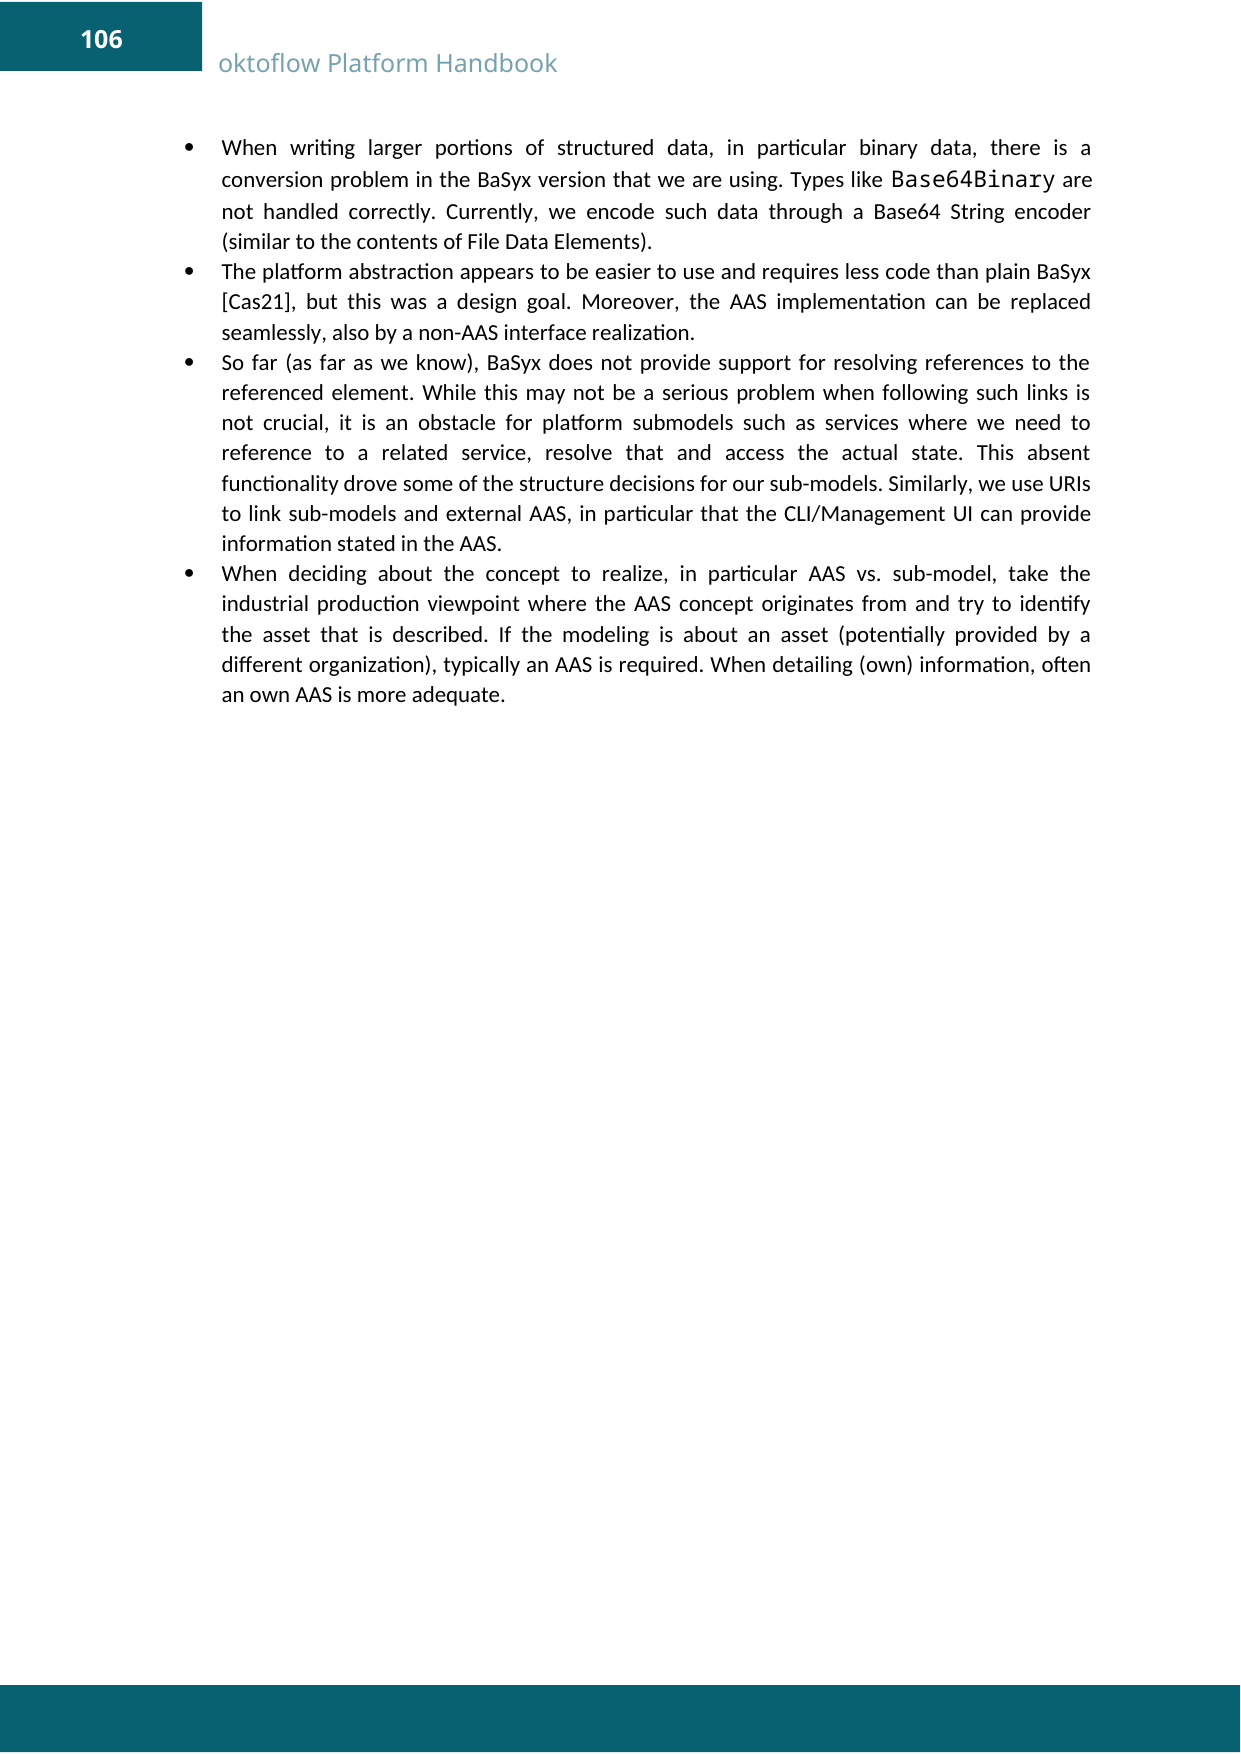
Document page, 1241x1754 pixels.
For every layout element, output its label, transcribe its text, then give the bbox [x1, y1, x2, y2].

list So far (as far as we know), BaSyx does not provide support for resolving references to the referenced element. While this may not be a serious problem when following such links is not crucial, it is an obstacle for platform submodels such as services where we need to reference to a related service, resolve that and access the actual state. This absent functionality drove some of the structure decisions for our sub-models. Similarly, we use URIs to link sub-models and external AAS, in particular that the CLI/Management UI can provide information stated in the AAS. [185, 348, 1093, 557]
list The platform abstraction appears to be easier to use and requires less code than plain BaSyx [Cas21], but this was a design goal. Moreover, the AAS implementation can be replaced seamlessly, also by a non-AAS interface realization. [185, 257, 1093, 346]
list When writing larger portions of structured data, in particular binary data, there is a conversion problem in the BaSyx version that we are using. Types like Base64Binary are not handled correctly. Currently, we encode such data through a Base64 String encoder (similar to the contents of File Data Elements). [185, 133, 1093, 255]
list When deciding about the concept to realize, in particular AAS vs. sub-model, take the industrial production viewpoint where the AAS concept originates from and try to identify the asset that is described. If the modeling is about an asset (potentially provided by a different organization), typically an AAS is required. When detailing (own) information, often an own AAS is more adequate. [185, 559, 1093, 708]
